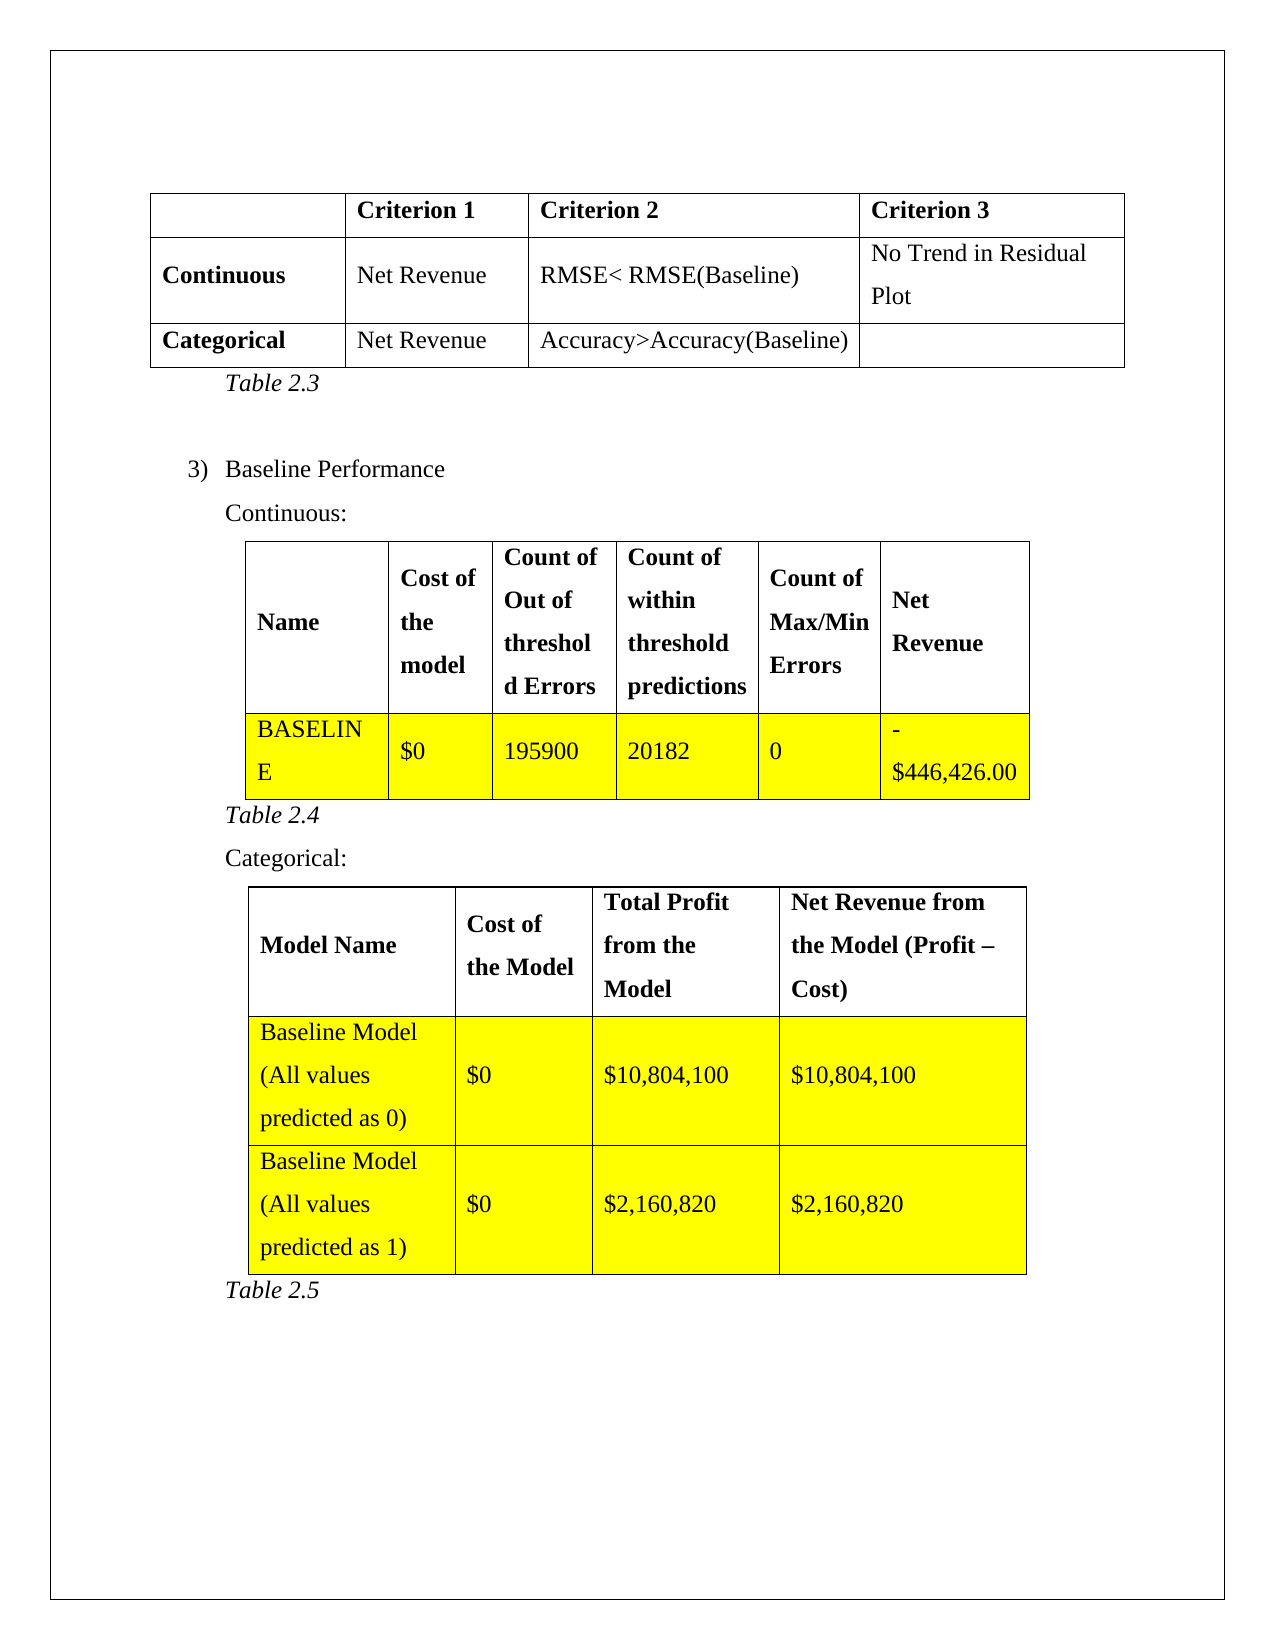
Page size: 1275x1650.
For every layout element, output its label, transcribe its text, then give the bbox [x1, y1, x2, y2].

table_cell [860, 324, 1124, 367]
table_header [151, 194, 345, 237]
table_header Net Revenue from the Model (Profit – Cost) [780, 888, 1026, 1016]
list Table 2.3 [225, 368, 1125, 397]
table_cell Accuracy>Accuracy(Baseline) [529, 324, 859, 367]
list Baseline Performance [187, 454, 1125, 483]
table_cell $2,160,820 [593, 1146, 779, 1274]
table_cell No Trend in Residual Plot [860, 238, 1124, 323]
table_header Count of Out of threshold Errors [493, 542, 616, 713]
table_cell Net Revenue [346, 324, 528, 367]
table_cell Baseline Model (All values predicted as 1) [249, 1146, 455, 1274]
list Table 2.4 [225, 800, 1125, 829]
table_cell 0 [759, 714, 880, 799]
table_header Criterion 1 [346, 194, 528, 237]
table_cell $0 [389, 714, 492, 799]
table_header Net Revenue [881, 542, 1029, 713]
table_cell Continuous [151, 238, 345, 323]
table_header Total Profit from the Model [593, 888, 779, 1016]
table_header Count of within threshold predictions [617, 542, 758, 713]
table_header Model Name [249, 888, 455, 1016]
table_cell -$446,426.00 [881, 714, 1029, 799]
list Continuous: [225, 498, 1125, 526]
list Table 2.5 [225, 1275, 1125, 1304]
table_cell $2,160,820 [780, 1146, 1026, 1274]
table_cell $10,804,100 [593, 1017, 779, 1145]
table_cell 195900 [493, 714, 616, 799]
list Categorical: [225, 843, 1125, 872]
table_cell Categorical [151, 324, 345, 367]
table_header Cost of the Model [456, 888, 592, 1016]
table_header Count of Max/Min Errors [759, 542, 880, 713]
table_cell BASELINE [246, 714, 388, 799]
table_cell $0 [456, 1146, 592, 1274]
table_header Criterion 3 [860, 194, 1124, 237]
table_cell Baseline Model (All values predicted as 0) [249, 1017, 455, 1145]
table_header Criterion 2 [529, 194, 859, 237]
table_cell Net Revenue [346, 238, 528, 323]
table_header Name [246, 542, 388, 713]
table_cell RMSE< RMSE(Baseline) [529, 238, 859, 323]
table_header Cost of the model [389, 542, 492, 713]
table_cell $10,804,100 [780, 1017, 1026, 1145]
table_cell $0 [456, 1017, 592, 1145]
table_cell 20182 [617, 714, 758, 799]
